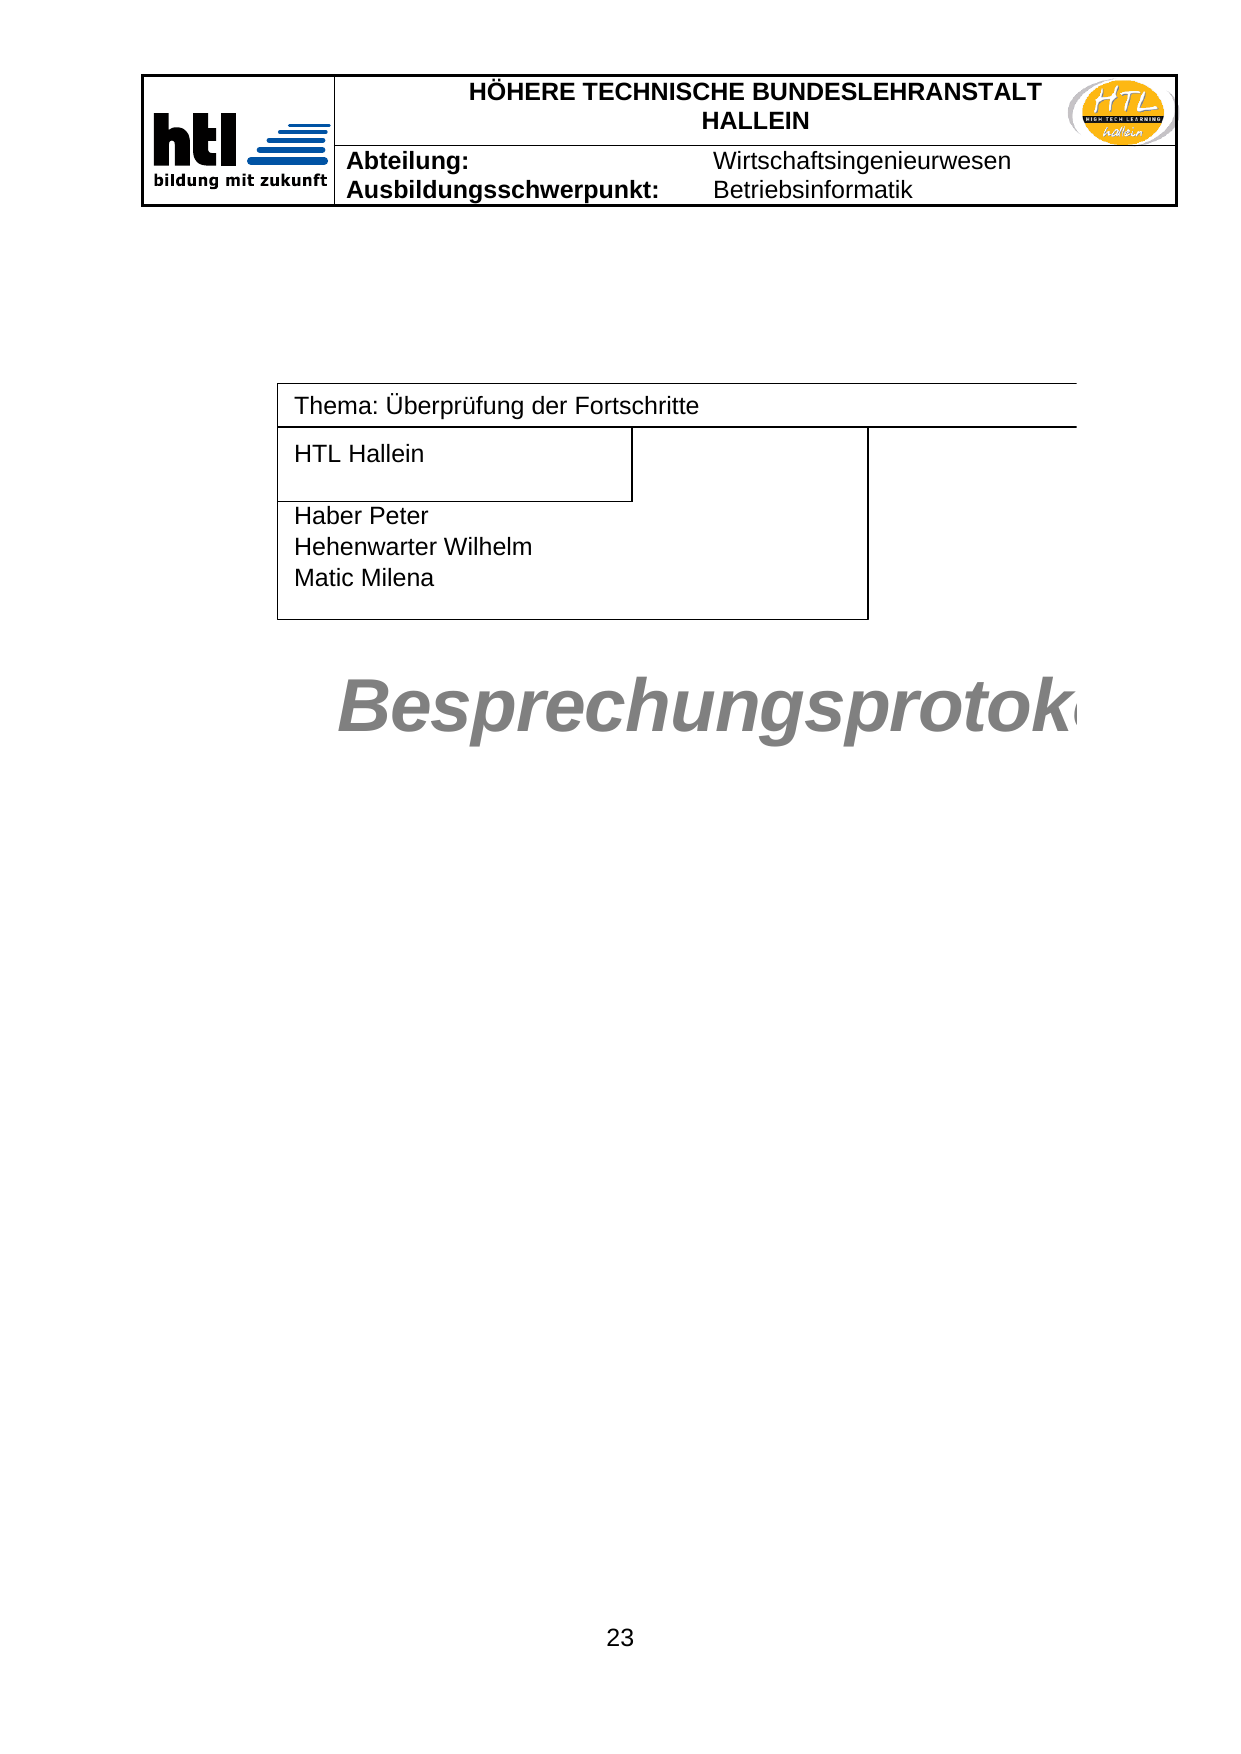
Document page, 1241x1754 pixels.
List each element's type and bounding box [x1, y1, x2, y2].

picture [1067, 78, 1175, 145]
